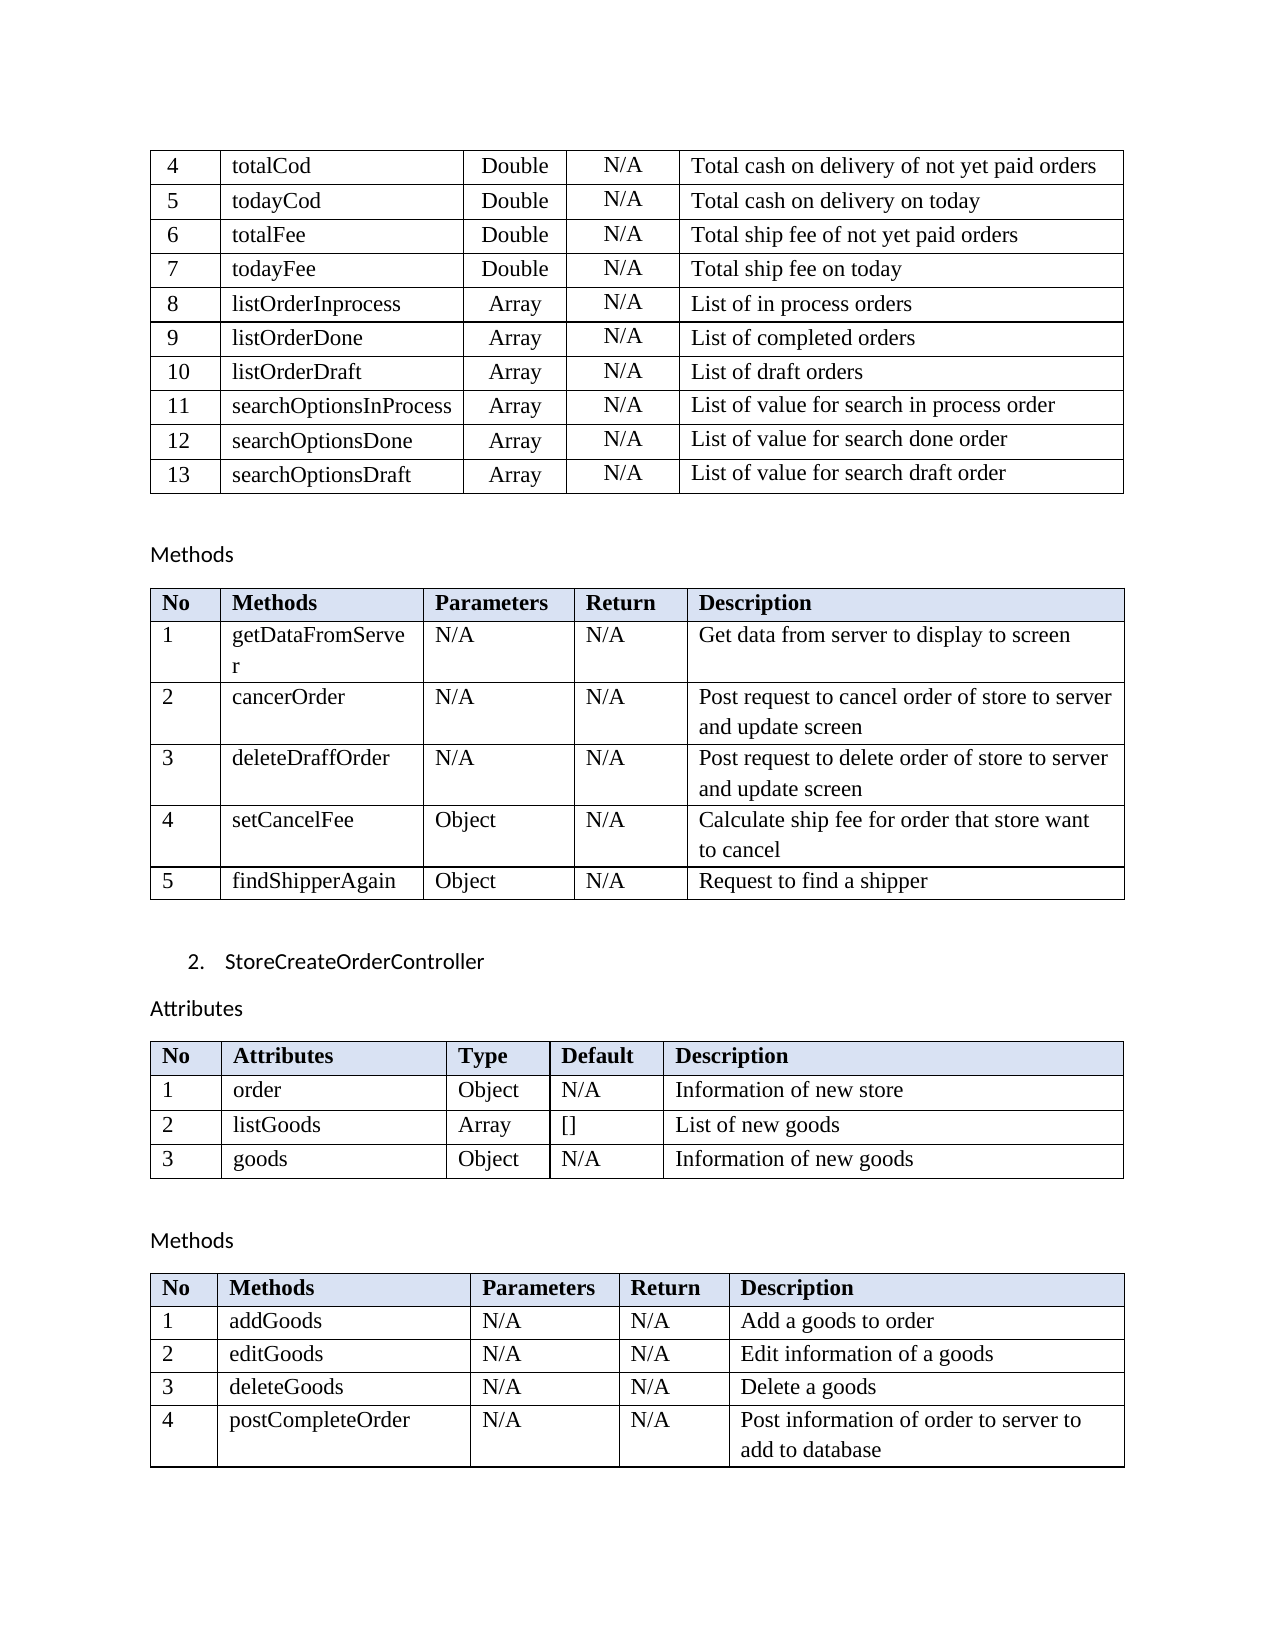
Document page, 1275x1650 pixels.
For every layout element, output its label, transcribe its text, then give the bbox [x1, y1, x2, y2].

table_cell Information of new goods [664, 1145, 1123, 1178]
table_cell List of completed orders [680, 323, 1123, 356]
table_cell N/A [567, 391, 679, 424]
table_cell N/A [620, 1406, 729, 1466]
table_cell N/A [575, 745, 687, 805]
table_cell List of value for search done order [680, 425, 1123, 458]
table_cell List of new goods [664, 1111, 1123, 1144]
table_header Type [447, 1042, 549, 1075]
table_cell 1 [151, 622, 220, 682]
table_cell order [222, 1076, 446, 1109]
table_cell N/A [567, 288, 679, 321]
table_cell N/A [567, 357, 679, 390]
text Methods [150, 541, 1125, 569]
table_cell N/A [551, 1145, 663, 1178]
table_cell totalCod [221, 151, 463, 184]
table_cell Object [424, 868, 574, 899]
table_header No [151, 589, 220, 621]
table_cell N/A [567, 185, 679, 218]
table_cell Double [464, 151, 566, 184]
table_cell 3 [151, 1373, 217, 1405]
table_cell N/A [567, 151, 679, 184]
table_cell 3 [151, 1145, 221, 1178]
table_header Return [575, 589, 687, 621]
table_cell [151, 151, 220, 184]
table_cell Add a goods to order [730, 1307, 1124, 1339]
table_cell [151, 323, 220, 356]
table_cell Double [464, 254, 566, 287]
table_header Methods [221, 589, 423, 621]
table_cell getDataFromServer [221, 622, 423, 682]
table_cell Get data from server to display to screen [688, 622, 1124, 682]
table_cell Post information of order to server to add to database [730, 1406, 1124, 1466]
table_cell 1 [151, 1076, 221, 1109]
table_header Return [620, 1274, 729, 1306]
table_cell N/A [575, 806, 687, 866]
table_cell Object [447, 1076, 549, 1109]
table_cell [151, 220, 220, 253]
table_cell List of value for search draft order [680, 460, 1123, 493]
table_cell editGoods [218, 1340, 470, 1372]
table_cell setCancelFee [221, 806, 423, 866]
table_cell addGoods [218, 1307, 470, 1339]
table_cell cancerOrder [221, 683, 423, 743]
table_cell Request to find a shipper [688, 868, 1124, 899]
table_header Default [551, 1042, 663, 1075]
table_cell Double [464, 185, 566, 218]
table_cell deleteDraffOrder [221, 745, 423, 805]
table_cell Array [464, 288, 566, 321]
table_cell 2 [151, 1340, 217, 1372]
table_cell Information of new store [664, 1076, 1123, 1109]
table_header Attributes [222, 1042, 446, 1075]
text Attributes [150, 994, 1125, 1022]
table_cell Total ship fee on today [680, 254, 1123, 287]
table_cell goods [222, 1145, 446, 1178]
table_cell Array [464, 425, 566, 458]
table_cell Double [464, 220, 566, 253]
table_cell Array [464, 357, 566, 390]
table_cell deleteGoods [218, 1373, 470, 1405]
table_cell postCompleteOrder [218, 1406, 470, 1466]
table_cell N/A [575, 683, 687, 743]
table_cell N/A [567, 220, 679, 253]
table_cell 1 [151, 1307, 217, 1339]
table_cell N/A [424, 745, 574, 805]
table_cell 4 [151, 1406, 217, 1466]
table_header Description [664, 1042, 1123, 1075]
table_cell [] [551, 1111, 663, 1144]
table_cell N/A [620, 1373, 729, 1405]
table_cell todayFee [221, 254, 463, 287]
table_header Description [688, 589, 1124, 621]
table_cell Delete a goods [730, 1373, 1124, 1405]
table_cell searchOptionsDraft [221, 460, 463, 493]
table_cell Object [447, 1145, 549, 1178]
table_cell N/A [471, 1406, 619, 1466]
table_cell Object [424, 806, 574, 866]
table_cell searchOptionsInProcess [221, 391, 463, 424]
table_cell N/A [471, 1307, 619, 1339]
table_cell 4 [151, 806, 220, 866]
table_header Parameters [424, 589, 574, 621]
table_cell Total ship fee of not yet paid orders [680, 220, 1123, 253]
table_cell [151, 391, 220, 424]
table_cell listOrderDone [221, 323, 463, 356]
table_cell Calculate ship fee for order that store want to cancel [688, 806, 1124, 866]
table_cell List of in process orders [680, 288, 1123, 321]
table_cell N/A [424, 683, 574, 743]
table_cell findShipperAgain [221, 868, 423, 899]
table_cell [151, 357, 220, 390]
table_cell [151, 185, 220, 218]
table_cell totalFee [221, 220, 463, 253]
table_cell Post request to delete order of store to server and update screen [688, 745, 1124, 805]
table_cell [151, 460, 220, 493]
table_cell listGoods [222, 1111, 446, 1144]
table_cell N/A [575, 868, 687, 899]
table_cell searchOptionsDone [221, 425, 463, 458]
table_cell N/A [620, 1340, 729, 1372]
text Methods [150, 1226, 1125, 1254]
table_cell List of value for search in process order [680, 391, 1123, 424]
table_cell Array [447, 1111, 549, 1144]
table_cell List of draft orders [680, 357, 1123, 390]
table_cell N/A [424, 622, 574, 682]
table_cell N/A [620, 1307, 729, 1339]
table_cell [151, 288, 220, 321]
table_cell Post request to cancel order of store to server and update screen [688, 683, 1124, 743]
table_header Description [730, 1274, 1124, 1306]
table_cell todayCod [221, 185, 463, 218]
table_cell 2 [151, 1111, 221, 1144]
table_cell N/A [471, 1373, 619, 1405]
table_cell 5 [151, 868, 220, 899]
table_cell Array [464, 323, 566, 356]
table_cell Array [464, 460, 566, 493]
table_cell Edit information of a goods [730, 1340, 1124, 1372]
table_cell N/A [471, 1340, 619, 1372]
list StoreCreateOrderController [187, 947, 1125, 975]
table_cell [151, 425, 220, 458]
table_cell 3 [151, 745, 220, 805]
table_cell 2 [151, 683, 220, 743]
table_cell listOrderDraft [221, 357, 463, 390]
table_cell Total cash on delivery on today [680, 185, 1123, 218]
table_cell listOrderInprocess [221, 288, 463, 321]
table_header No [151, 1274, 217, 1306]
table_cell N/A [575, 622, 687, 682]
table_cell N/A [567, 460, 679, 493]
table_header Methods [218, 1274, 470, 1306]
table_cell N/A [567, 323, 679, 356]
table_cell Total cash on delivery of not yet paid orders [680, 151, 1123, 184]
table_header Parameters [471, 1274, 619, 1306]
table_cell N/A [567, 254, 679, 287]
table_cell [151, 254, 220, 287]
table_header No [151, 1042, 221, 1075]
table_cell N/A [551, 1076, 663, 1109]
table_cell N/A [567, 425, 679, 458]
table_cell Array [464, 391, 566, 424]
